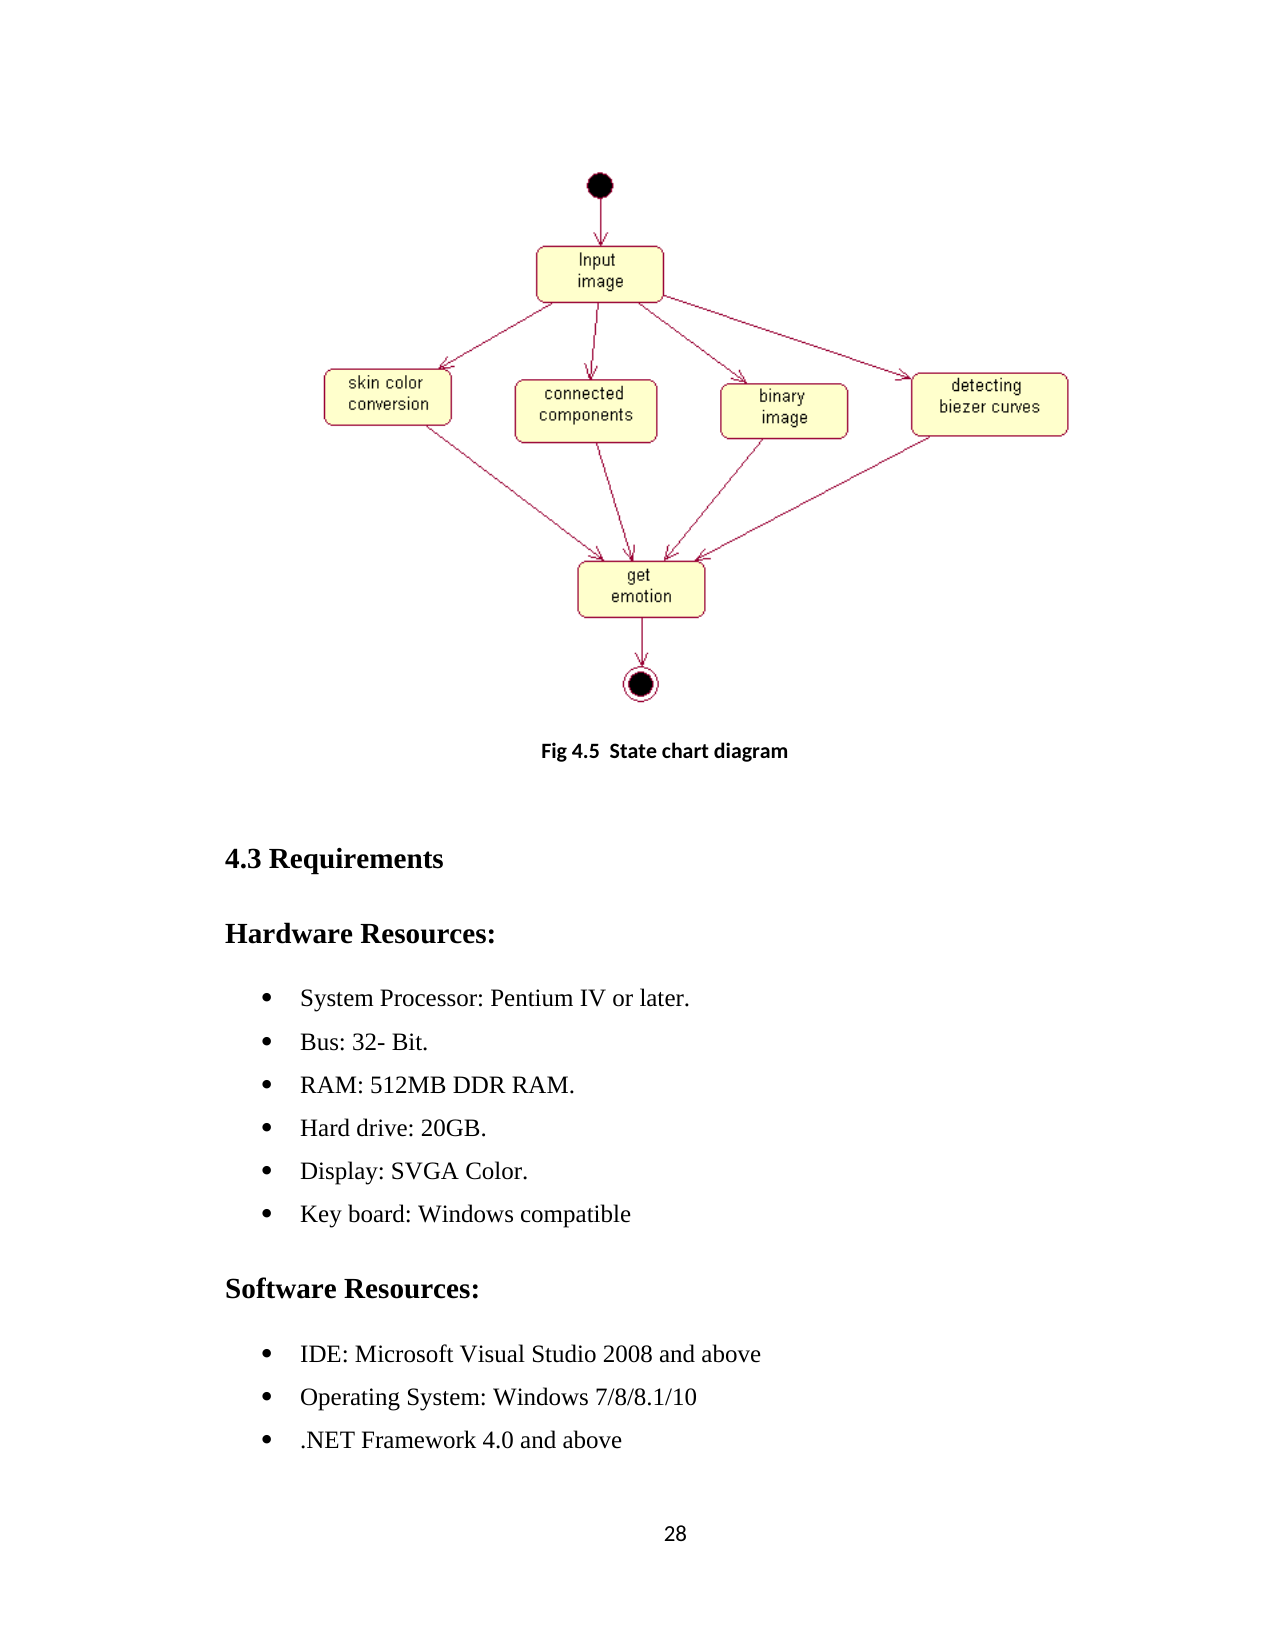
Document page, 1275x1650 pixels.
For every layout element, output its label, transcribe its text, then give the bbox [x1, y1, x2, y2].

list Bus: 32- Bit. [262, 1027, 1125, 1055]
list IDE: Microsoft Visual Studio 2008 and above [262, 1339, 1125, 1367]
list .NET Framework 4.0 and above [262, 1425, 1125, 1454]
text 4.3 Requirements [225, 841, 1125, 875]
list Key board: Windows compatible [262, 1199, 1125, 1228]
text Hardware Resources: [225, 916, 1125, 949]
picture [225, 150, 1200, 737]
list Hard drive: 20GB. [262, 1113, 1125, 1142]
list Operating System: Windows 7/8/8.1/10 [262, 1382, 1125, 1411]
list Display: SVGA Color. [262, 1156, 1125, 1185]
list System Processor: Pentium IV or later. [262, 983, 1125, 1012]
text Fig 4.5 State chart diagram [225, 737, 1125, 763]
text Software Resources: [225, 1271, 1125, 1304]
list RAM: 512MB DDR RAM. [262, 1070, 1125, 1098]
